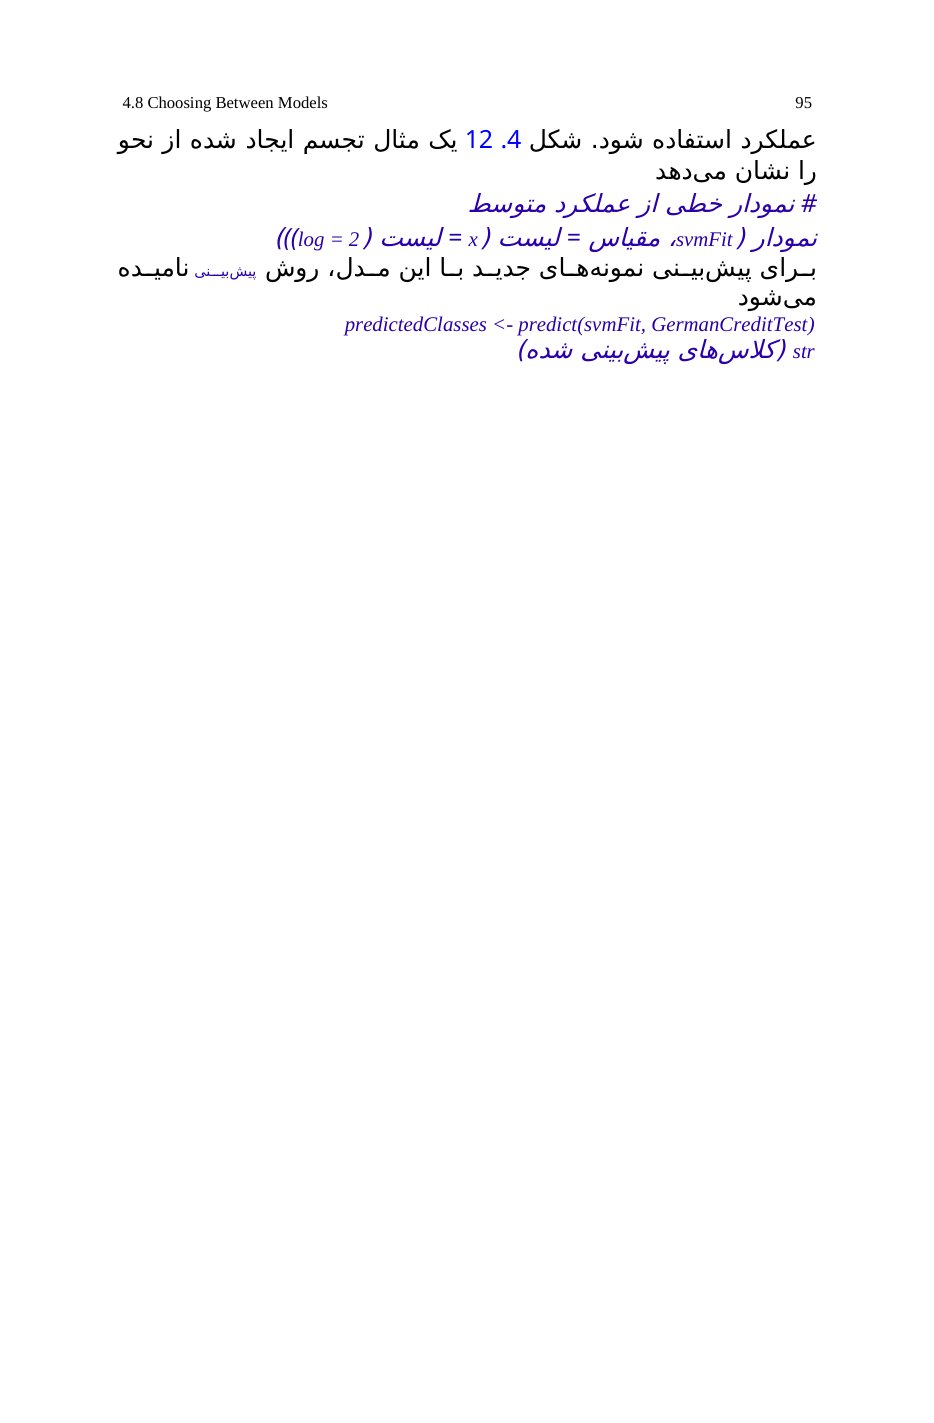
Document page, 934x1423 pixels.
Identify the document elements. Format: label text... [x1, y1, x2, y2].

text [117, 122, 817, 185]
text predictedClasses <- predict(svmFit, GermanCreditTest) [117, 312, 817, 336]
text # نمودار خطی از عملکرد متوسط [117, 185, 817, 219]
text نمودار (svmFit، مقیاس = لیست (x = لیست (log = 2))) [117, 219, 817, 253]
text برای پیش‌بینی نمونه‌های جدید با این مدل، روش پیش‌بینی نامیده می‌شود [117, 253, 817, 312]
text str (کلاس‌های پیش‌بینی شده) [117, 336, 817, 365]
